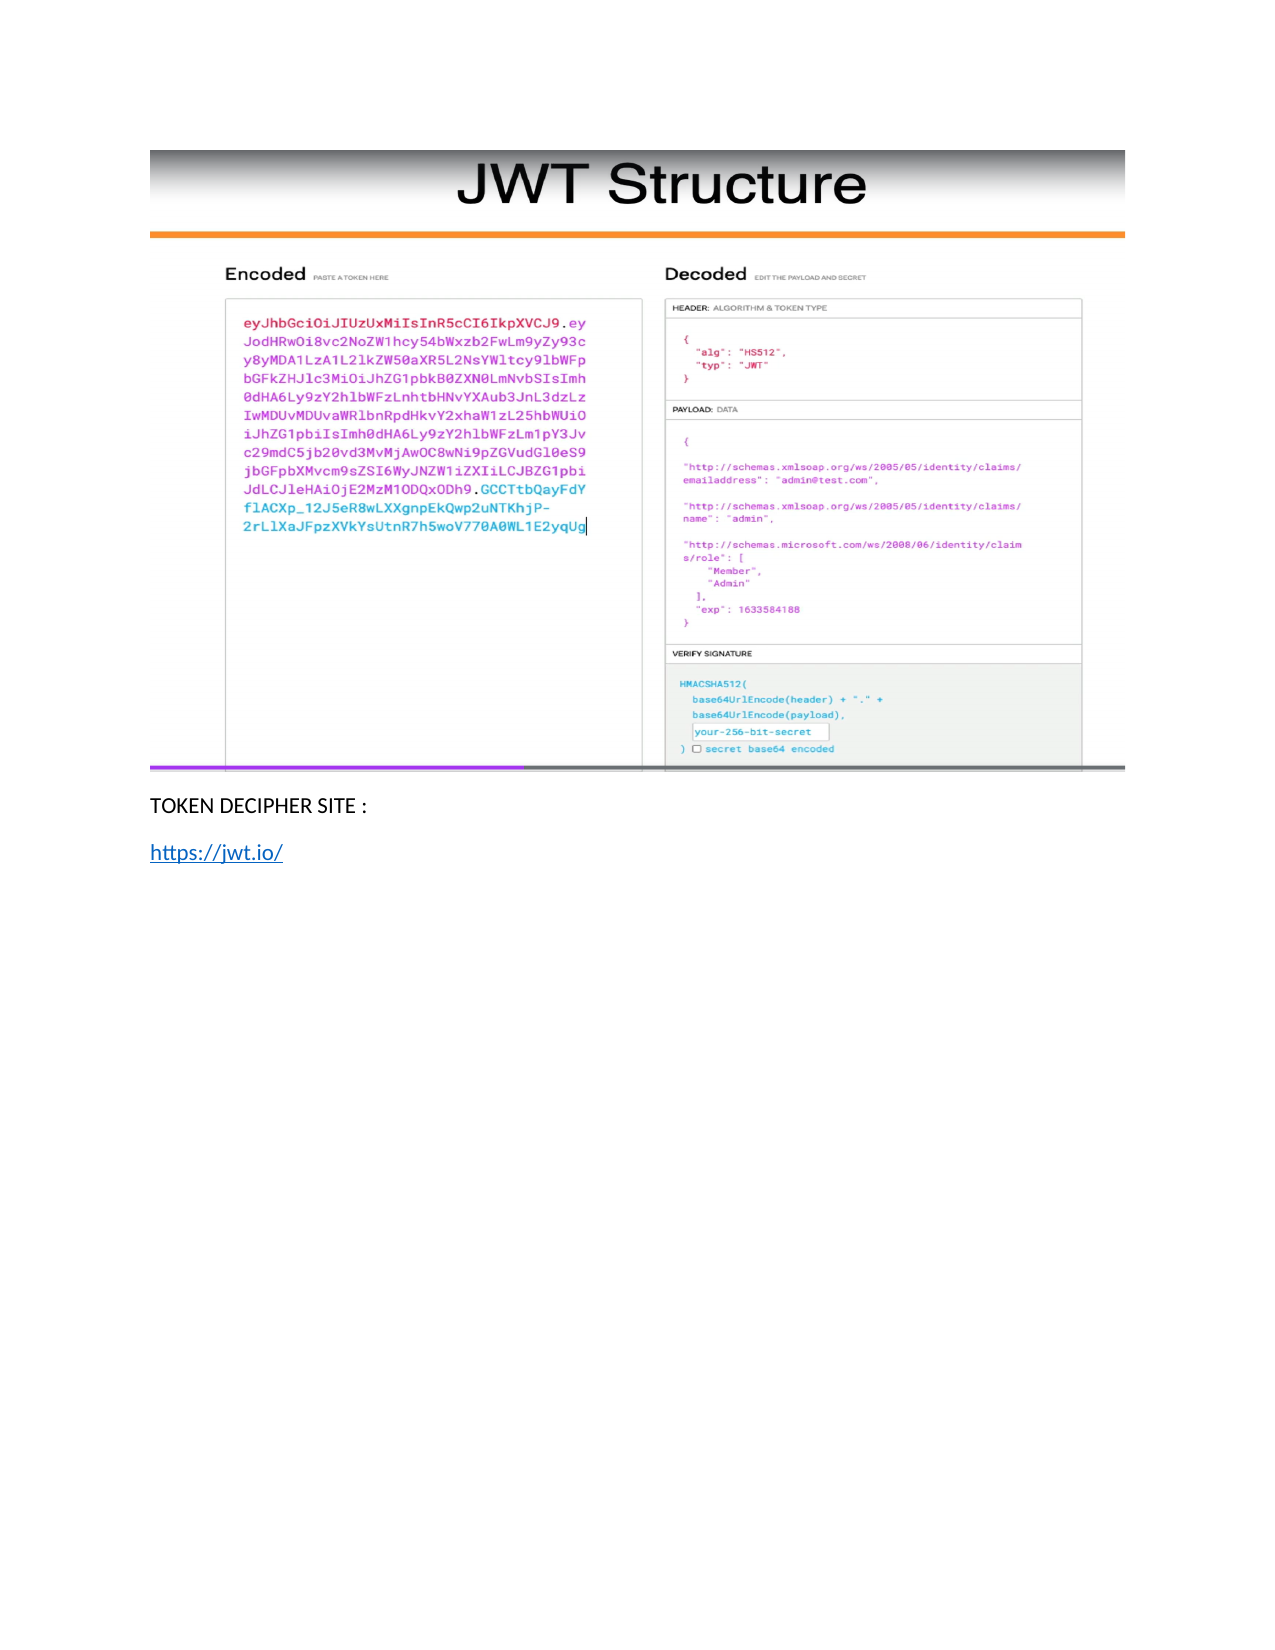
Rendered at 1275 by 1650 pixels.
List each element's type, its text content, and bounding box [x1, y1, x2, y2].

text https://jwt.io/ [150, 838, 1125, 866]
picture [150, 150, 1125, 772]
text TOKEN DECIPHER SITE : [150, 791, 1125, 819]
